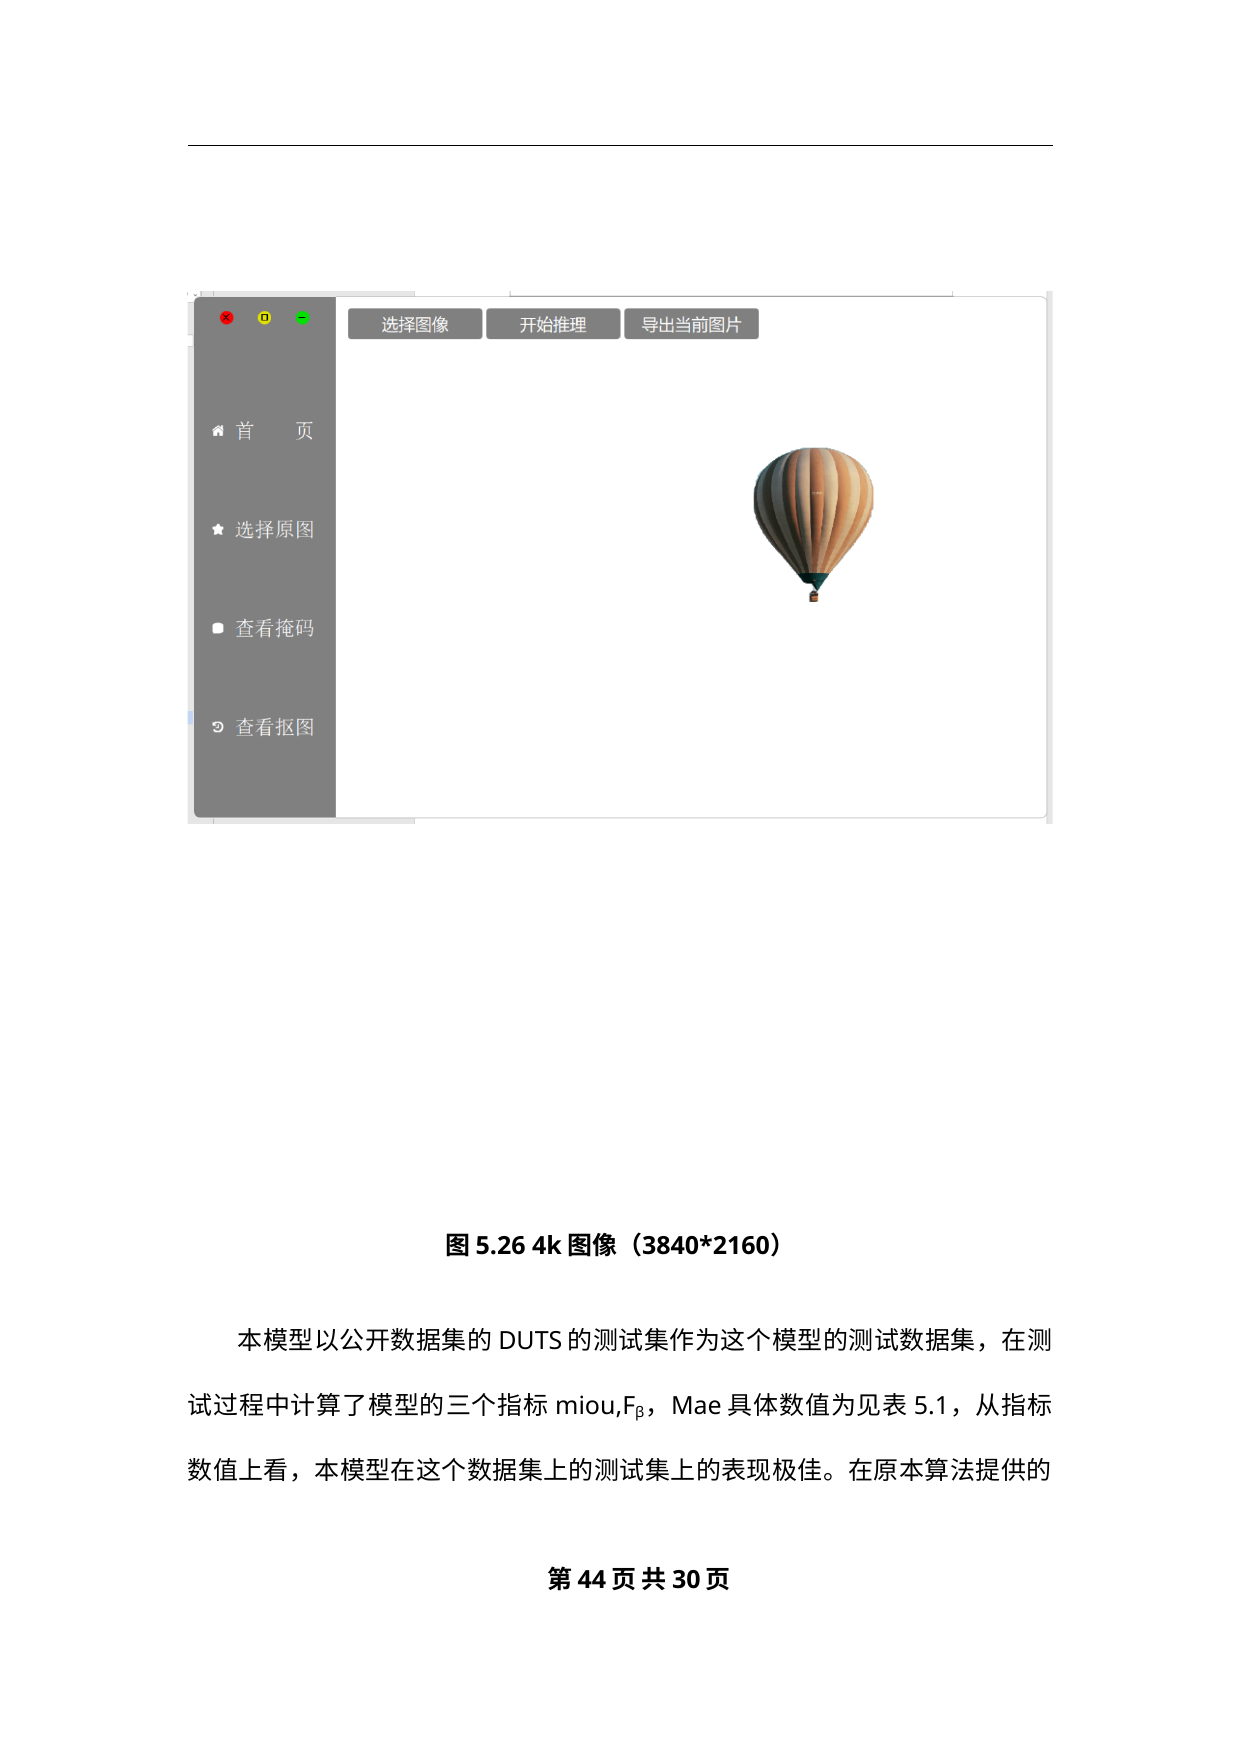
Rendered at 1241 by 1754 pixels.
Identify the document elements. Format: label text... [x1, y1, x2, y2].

text 图5.26 4k图像（3840*2160） [187, 1211, 1053, 1276]
picture [187, 291, 1053, 824]
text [187, 1306, 1053, 1501]
